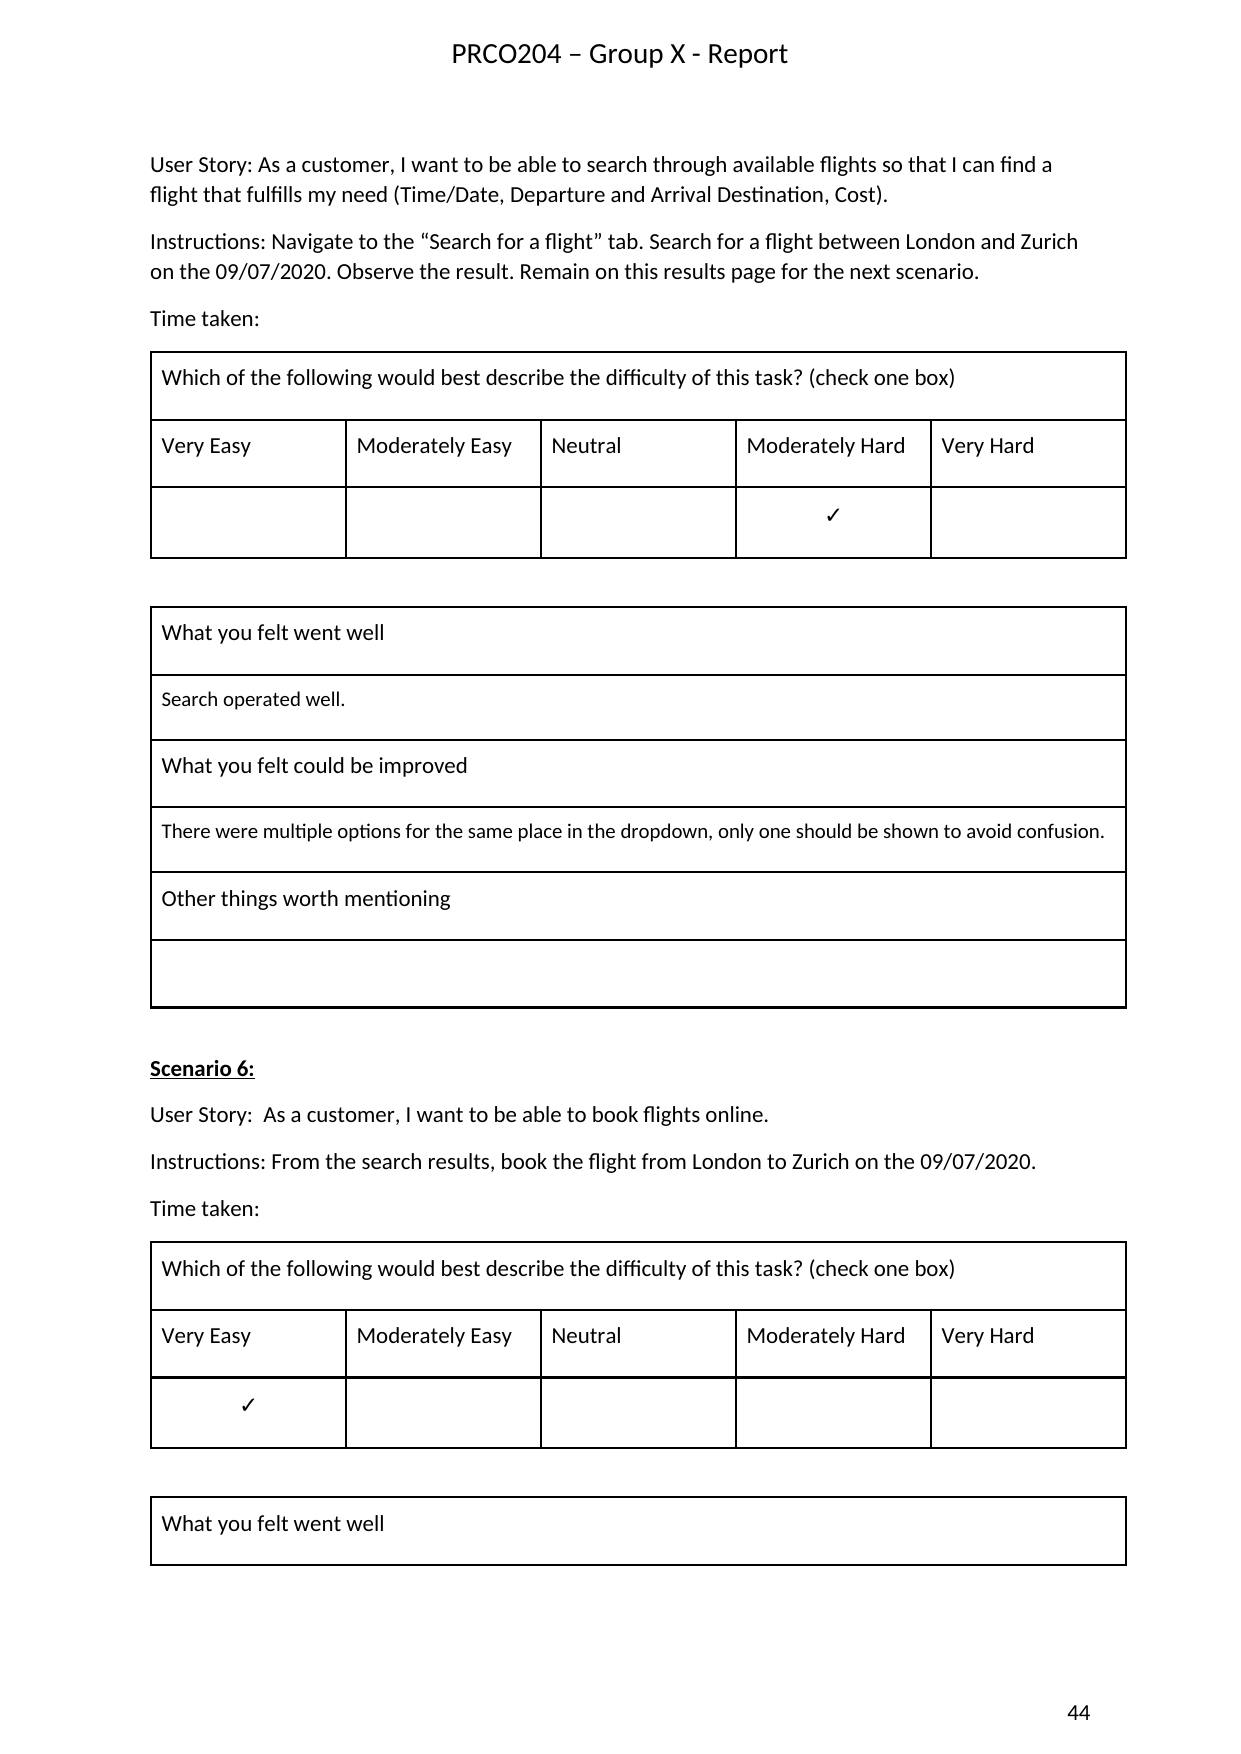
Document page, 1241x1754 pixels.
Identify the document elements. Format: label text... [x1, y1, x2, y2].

table_cell [347, 1379, 540, 1447]
table_header What you felt went well [152, 1498, 1125, 1564]
table_cell [347, 488, 540, 557]
table_cell Search operated well. [152, 676, 1125, 739]
table_cell [932, 1379, 1125, 1447]
table_cell Very Easy [152, 1311, 345, 1376]
table_cell [152, 488, 345, 557]
table_cell Very Easy [152, 421, 345, 486]
table_cell Moderately Hard [737, 421, 930, 486]
table_cell Neutral [542, 1311, 735, 1376]
table_cell Moderately Easy [347, 421, 540, 486]
table_header Which of the following would best describe the difficulty of this task? (check one box) [152, 353, 1125, 419]
text User Story: As a customer, I want to be able to book flights online. [150, 1101, 1090, 1128]
table_cell Very Hard [932, 421, 1125, 486]
table_cell [542, 488, 735, 557]
text Instructions: Navigate to the “Search for a flight” tab. Search for a flight between London and Zurich on the 09/07/2020. Observe the result. Remain on this results page for the next scenario. [150, 227, 1090, 285]
text Time taken: [150, 1194, 1090, 1222]
table_cell Very Hard [932, 1311, 1125, 1376]
text User Story: As a customer, I want to be able to search through available flights so that I can find a flight that fulfills my need (Time/Date, Departure and Arrival Destination, Cost). [150, 150, 1090, 208]
table_cell Other things worth mentioning [152, 873, 1125, 939]
text Scenario 6: [150, 1054, 1090, 1082]
text Instructions: From the search results, book the flight from London to Zurich on the 09/07/2020. [150, 1147, 1090, 1175]
table_cell ✓ [152, 1379, 345, 1447]
table_cell What you felt could be improved [152, 741, 1125, 806]
table_cell Neutral [542, 421, 735, 486]
table_cell [932, 488, 1125, 557]
table_cell ✓ [737, 488, 930, 557]
table_cell There were multiple options for the same place in the dropdown, only one should be shown to avoid confusion. [152, 808, 1125, 871]
table_cell [152, 941, 1125, 1006]
text Time taken: [150, 304, 1090, 332]
table_cell Moderately Easy [347, 1311, 540, 1376]
table_header What you felt went well [152, 608, 1125, 674]
table_header Which of the following would best describe the difficulty of this task? (check one box) [152, 1243, 1125, 1309]
table_cell Moderately Hard [737, 1311, 930, 1376]
table_cell [737, 1379, 930, 1447]
table_cell [542, 1379, 735, 1447]
